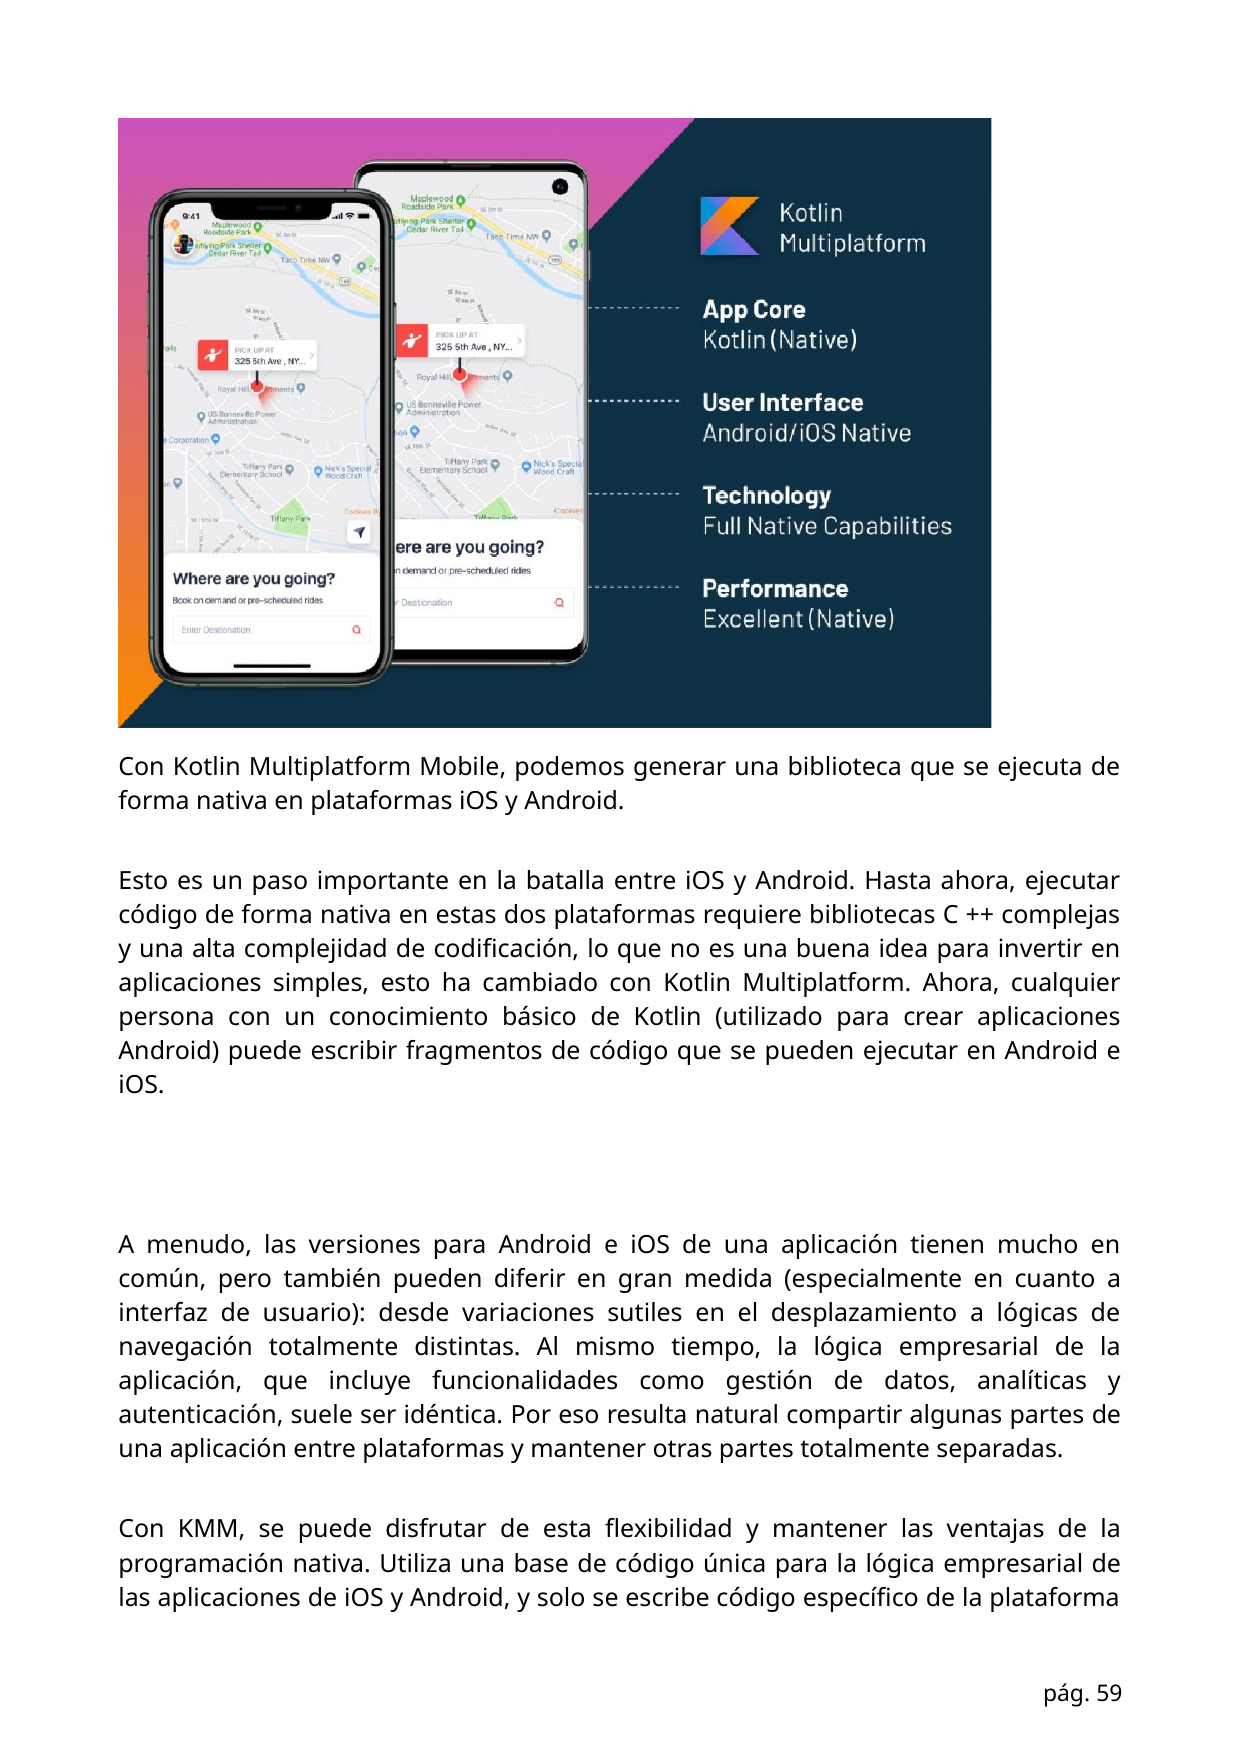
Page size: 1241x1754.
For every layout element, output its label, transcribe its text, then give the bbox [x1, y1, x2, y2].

text A menudo, las versiones para Android e iOS de una aplicación tienen mucho en común, pero también pueden diferir en gran medida (especialmente en cuanto a interfaz de usuario): desde variaciones sutiles en el desplazamiento a lógicas de navegación totalmente distintas. Al mismo tiempo, la lógica empresarial de la aplicación, que incluye funcionalidades como gestión de datos, analíticas y autenticación, suele ser idéntica. Por eso resulta natural compartir algunas partes de una aplicación entre plataformas y mantener otras partes totalmente separadas. [118, 1227, 1122, 1465]
text Con Kotlin Multiplatform Mobile, podemos generar una biblioteca que se ejecuta de forma nativa en plataformas iOS y Android. [118, 748, 1122, 816]
text Esto es un paso importante en la batalla entre iOS y Android. Hasta ahora, ejecutar código de forma nativa en estas dos plataformas requiere bibliotecas C ++ complejas y una alta complejidad de codificación, lo que no es una buena idea para invertir en aplicaciones simples, esto ha cambiado con Kotlin Multiplatform. Ahora, cualquier persona con un conocimiento básico de Kotlin (utilizado para crear aplicaciones Android) puede escribir fragmentos de código que se pueden ejecutar en Android e iOS. [118, 862, 1122, 1101]
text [118, 1511, 1122, 1613]
picture [118, 118, 992, 728]
